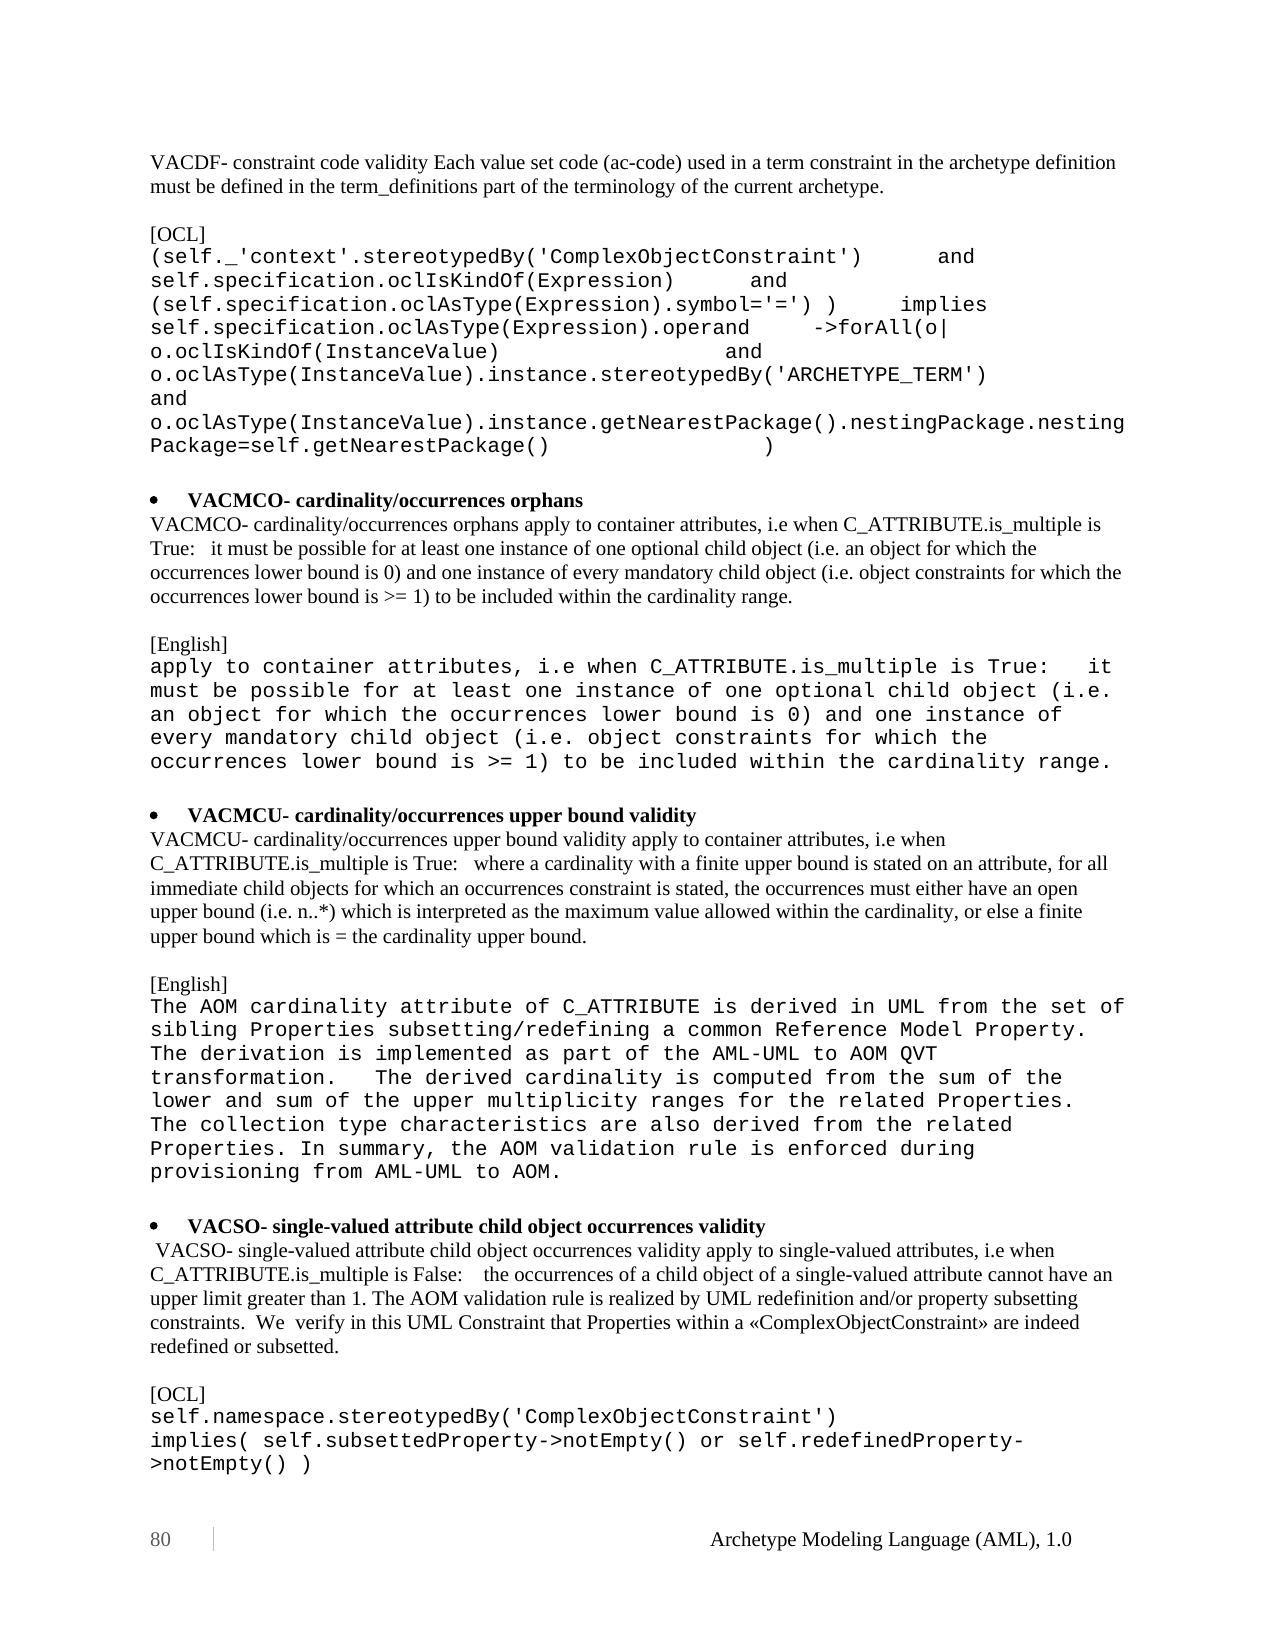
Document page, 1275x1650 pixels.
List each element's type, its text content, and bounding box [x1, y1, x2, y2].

text VACDF- constraint code validity Each value set code (ac-code) used in a term constraint in the archetype definition must be defined in the term_definitions part of the terminology of the current archetype. [150, 150, 1125, 198]
text The AOM cardinality attribute of C_ATTRIBUTE is derived in UML from the set of sibling Properties subsetting/redefining a common Reference Model Property. The derivation is implemented as part of the AML-UML to AOM QVT transformation. The derived cardinality is computed from the sum of the lower and sum of the upper multiplicity ranges for the related Properties. The collection type characteristics are also derived from the related Properties. In summary, the AOM validation rule is enforced during provisioning from AML-UML to AOM. [150, 996, 1125, 1185]
text apply to container attributes, i.e when C_ATTRIBUTE.is_multiple is True: it must be possible for at least one instance of one optional child object (i.e. an object for which the occurrences lower bound is 0) and one instance of every mandatory child object (i.e. object constraints for which the occurrences lower bound is >= 1) to be included within the cardinality range. [150, 656, 1125, 774]
text [OCL] [150, 1382, 1125, 1406]
list VACMCU- cardinality/occurrences upper bound validity [150, 803, 1125, 827]
text VACMCU- cardinality/occurrences upper bound validity apply to container attributes, i.e when C_ATTRIBUTE.is_multiple is True: where a cardinality with a finite upper bound is stated on an attribute, for all immediate child objects for which an occurrences constraint is stated, the occurrences must either have an open upper bound (i.e. n..*) which is interpreted as the maximum value allowed within the cardinality, or else a finite upper bound which is = the cardinality upper bound. [150, 827, 1125, 948]
text VACSO- single-valued attribute child object occurrences validity apply to single-valued attributes, i.e when C_ATTRIBUTE.is_multiple is False: the occurrences of a child object of a single-valued attribute cannot have an upper limit greater than 1. The AOM validation rule is realized by UML redefinition and/or property subsetting constraints. We verify in this UML Constraint that Properties within a «ComplexObjectConstraint» are indeed redefined or subsetted. [150, 1238, 1125, 1358]
text VACMCO- cardinality/occurrences orphans apply to container attributes, i.e when C_ATTRIBUTE.is_multiple is True: it must be possible for at least one instance of one optional child object (i.e. an object for which the occurrences lower bound is 0) and one instance of every mandatory child object (i.e. object constraints for which the occurrences lower bound is >= 1) to be included within the cardinality range. [150, 512, 1125, 608]
text [English] [150, 632, 1125, 656]
text [OCL] [150, 222, 1125, 246]
text self.namespace.stereotypedBy('ComplexObjectConstraint') implies( self.subsettedProperty->notEmpty() or self.redefinedProperty->notEmpty() ) [150, 1406, 1125, 1477]
text [English] [150, 972, 1125, 996]
list VACSO- single-valued attribute child object occurrences validity [150, 1214, 1125, 1238]
list VACMCO- cardinality/occurrences orphans [150, 488, 1125, 512]
text (self._'context'.stereotypedBy('ComplexObjectConstraint') and self.specification.oclIsKindOf(Expression) and (self.specification.oclAsType(Expression).symbol='=') ) implies self.specification.oclAsType(Expression).operand ->forAll(o|o.oclIsKindOf(InstanceValue) and o.oclAsType(InstanceValue).instance.stereotypedBy('ARCHETYPE_TERM') and o.oclAsType(InstanceValue).instance.getNearestPackage().nestingPackage.nestingPackage=self.getNearestPackage() ) [150, 246, 1125, 459]
